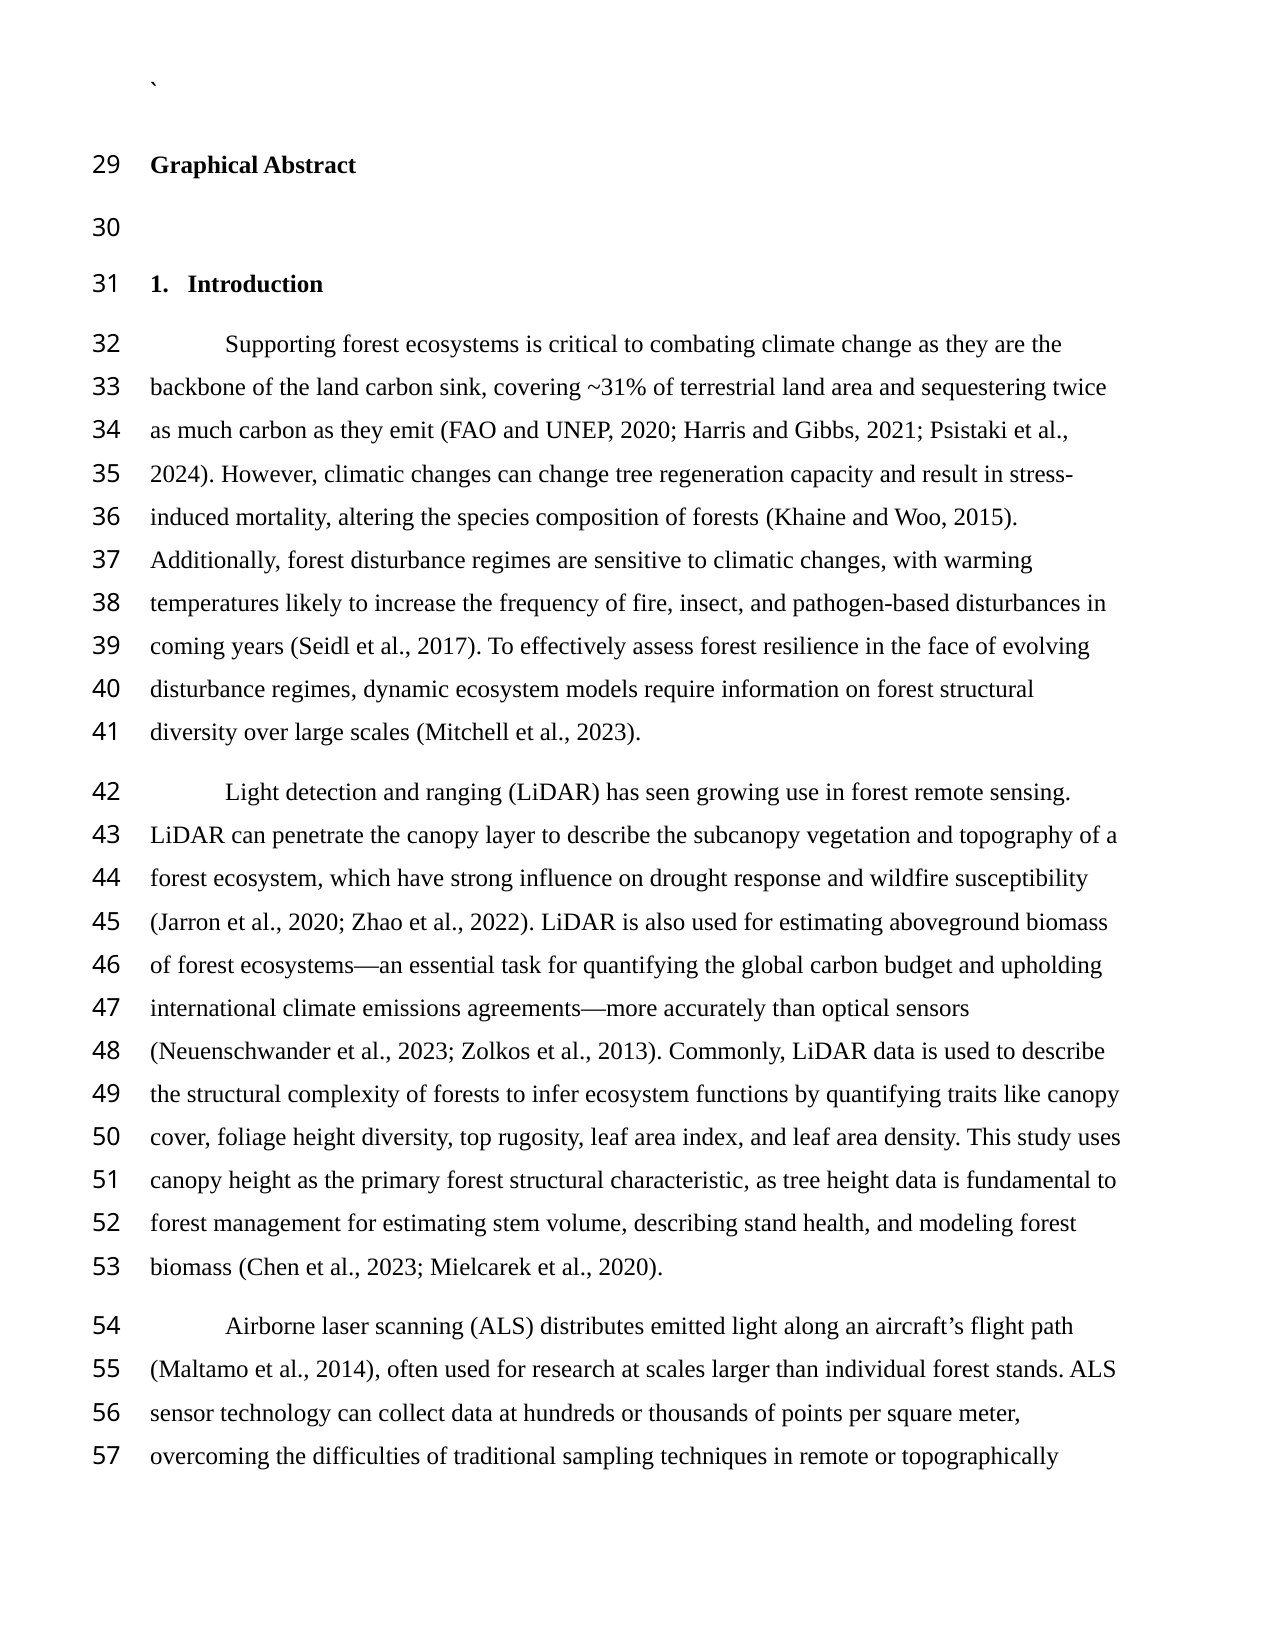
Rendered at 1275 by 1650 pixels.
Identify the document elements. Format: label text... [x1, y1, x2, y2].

list Introduction [150, 269, 1125, 298]
text Supporting forest ecosystems is critical to combating climate change as they are the backbone of the land carbon sink, covering ~31% of terrestrial land area and sequestering twice as much carbon as they emit (FAO and UNEP, 2020; Harris and Gibbs, 2021; Psistaki et al., 2024). However, climatic changes can change tree regeneration capacity and result in stress-induced mortality, altering the species composition of forests (Khaine and Woo, 2015). Additionally, forest disturbance regimes are sensitive to climatic changes, with warming temperatures likely to increase the frequency of fire, insect, and pathogen-based disturbances in coming years (Seidl et al., 2017). To effectively assess forest resilience in the face of evolving disturbance regimes, dynamic ecosystem models require information on forest structural diversity over large scales (Mitchell et al., 2023). [150, 329, 1125, 746]
text Light detection and ranging (LiDAR) has seen growing use in forest remote sensing. LiDAR can penetrate the canopy layer to describe the subcanopy vegetation and topography of a forest ecosystem, which have strong influence on drought response and wildfire susceptibility (Jarron et al., 2020; Zhao et al., 2022). LiDAR is also used for estimating aboveground biomass of forest ecosystems—an essential task for quantifying the global carbon budget and upholding international climate emissions agreements—more accurately than optical sensors (Neuenschwander et al., 2023; Zolkos et al., 2013). Commonly, LiDAR data is used to describe the structural complexity of forests to infer ecosystem functions by quantifying traits like canopy cover, foliage height diversity, top rugosity, leaf area index, and leaf area density. This study uses canopy height as the primary forest structural characteristic, as tree height data is fundamental to forest management for estimating stem volume, describing stand health, and modeling forest biomass (Chen et al., 2023; Mielcarek et al., 2020). [150, 777, 1125, 1280]
text Graphical Abstract [150, 150, 1125, 179]
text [150, 1311, 1125, 1469]
